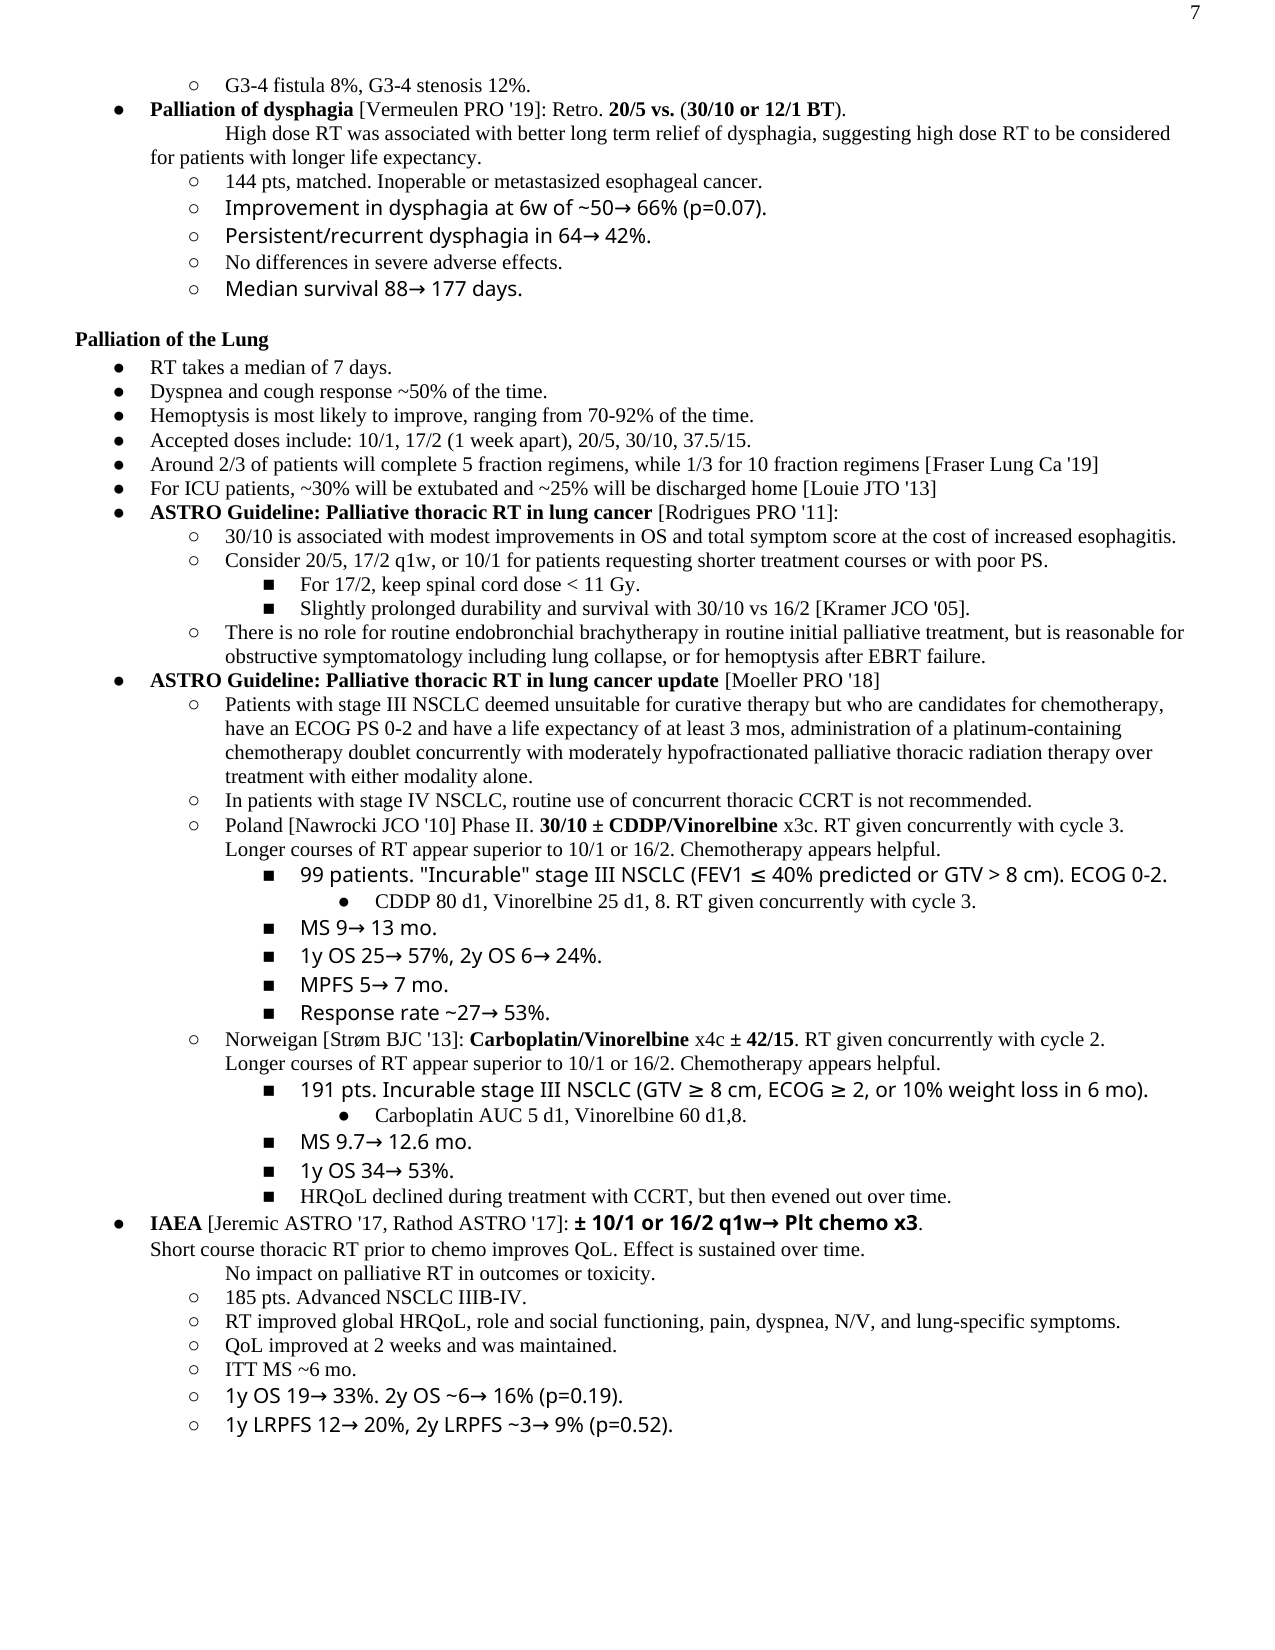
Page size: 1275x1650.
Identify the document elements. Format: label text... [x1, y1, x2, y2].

list MS 9→ 13 mo. [262, 913, 1200, 942]
list 191 pts. Incurable stage III NSCLC (GTV ≥ 8 cm, ECOG ≥ 2, or 10% weight loss in 6 mo). [262, 1075, 1200, 1103]
list Slightly prolonged durability and survival with 30/10 vs 16/2 [Kramer JCO '05]. [262, 596, 1200, 620]
text No impact on palliative RT in outcomes or toxicity. [150, 1261, 1200, 1285]
list Consider 20/5, 17/2 q1w, or 10/1 for patients requesting shorter treatment courses or with poor PS. [187, 548, 1200, 572]
list Carboplatin AUC 5 d1, Vinorelbine 60 d1,8. [337, 1103, 1200, 1127]
list 1y OS 19→ 33%. 2y OS ~6→ 16% (p=0.19). [187, 1381, 1200, 1410]
list Response rate ~27→ 53%. [262, 998, 1200, 1027]
list RT improved global HRQoL, role and social functioning, pain, dyspnea, N/V, and lung-specific symptoms. [187, 1309, 1200, 1333]
list ASTRO Guideline: Palliative thoracic RT in lung cancer update [Moeller PRO '18] [112, 668, 1200, 692]
list G3-4 fistula 8%, G3-4 stenosis 12%. [187, 73, 1200, 97]
subtitle Palliation of the Lung [75, 326, 1200, 351]
list Palliation of dysphagia [Vermeulen PRO '19]: Retro. 20/5 vs. (30/10 or 12/1 BT). [112, 97, 1200, 121]
list Persistent/recurrent dysphagia in 64→ 42%. [187, 221, 1200, 250]
list Around 2/3 of patients will complete 5 fraction regimens, while 1/3 for 10 fraction regimens [Fraser Lung Ca '19] [112, 452, 1200, 476]
list MPFS 5→ 7 mo. [262, 970, 1200, 998]
list Hemoptysis is most likely to improve, ranging from 70-92% of the time. [112, 403, 1200, 427]
list Accepted doses include: 10/1, 17/2 (1 week apart), 20/5, 30/10, 37.5/15. [112, 427, 1200, 452]
text Longer courses of RT appear superior to 10/1 or 16/2. Chemotherapy appears helpful. [225, 1051, 1200, 1075]
list HRQoL declined during treatment with CCRT, but then evened out over time. [262, 1184, 1200, 1208]
list 1y LRPFS 12→ 20%, 2y LRPFS ~3→ 9% (p=0.52). [187, 1410, 1200, 1438]
list No differences in severe adverse effects. [187, 250, 1200, 274]
list ITT MS ~6 mo. [187, 1357, 1200, 1381]
list Improvement in dysphagia at 6w of ~50→ 66% (p=0.07). [187, 193, 1200, 221]
list There is no role for routine endobronchial brachytherapy in routine initial palliative treatment, but is reasonable for obstructive symptomatology including lung collapse, or for hemoptysis after EBRT failure. [187, 620, 1200, 668]
list 1y OS 25→ 57%, 2y OS 6→ 24%. [262, 942, 1200, 970]
list 144 pts, matched. Inoperable or metastasized esophageal cancer. [187, 169, 1200, 193]
list Poland [Nawrocki JCO '10] Phase II. 30/10 ± CDDP/Vinorelbine x3c. RT given concurrently with cycle 3. Longer courses of RT appear superior to 10/1 or 16/2. Chemotherapy appears helpful. [187, 812, 1200, 861]
list IAEA [Jeremic ASTRO '17, Rathod ASTRO '17]: ± 10/1 or 16/2 q1w→ Plt chemo x3. Short course thoracic RT prior to chemo improves QoL. Effect is sustained over time. [112, 1208, 1200, 1261]
list 185 pts. Advanced NSCLC IIIB-IV. [187, 1285, 1200, 1309]
list Patients with stage III NSCLC deemed unsuitable for curative therapy but who are candidates for chemotherapy, have an ECOG PS 0-2 and have a life expectancy of at least 3 mos, administration of a platinum-containing chemotherapy doublet concurrently with moderately hypofractionated palliative thoracic radiation therapy over treatment with either modality alone. [187, 692, 1200, 788]
list 30/10 is associated with modest improvements in OS and total symptom score at the cost of increased esophagitis. [187, 524, 1200, 548]
list Median survival 88→ 177 days. [187, 274, 1200, 302]
list ASTRO Guideline: Palliative thoracic RT in lung cancer [Rodrigues PRO '11]: [112, 500, 1200, 524]
list MS 9.7→ 12.6 mo. [262, 1127, 1200, 1156]
list For ICU patients, ~30% will be extubated and ~25% will be discharged home [Louie JTO '13] [112, 476, 1200, 500]
list In patients with stage IV NSCLC, routine use of concurrent thoracic CCRT is not recommended. [187, 788, 1200, 812]
text High dose RT was associated with better long term relief of dysphagia, suggesting high dose RT to be considered for patients with longer life expectancy. [150, 121, 1200, 169]
list For 17/2, keep spinal cord dose < 11 Gy. [262, 572, 1200, 596]
list CDDP 80 d1, Vinorelbine 25 d1, 8. RT given concurrently with cycle 3. [337, 889, 1200, 913]
list Dyspnea and cough response ~50% of the time. [112, 379, 1200, 403]
list 1y OS 34→ 53%. [262, 1156, 1200, 1184]
list RT takes a median of 7 days. [112, 355, 1200, 379]
list QoL improved at 2 weeks and was maintained. [187, 1333, 1200, 1357]
list 99 patients. "Incurable" stage III NSCLC (FEV1 ≤ 40% predicted or GTV > 8 cm). ECOG 0-2. [262, 861, 1200, 889]
list Norweigan [Strøm BJC '13]: Carboplatin/Vinorelbine x4c ± 42/15. RT given concurrently with cycle 2. [187, 1027, 1200, 1051]
